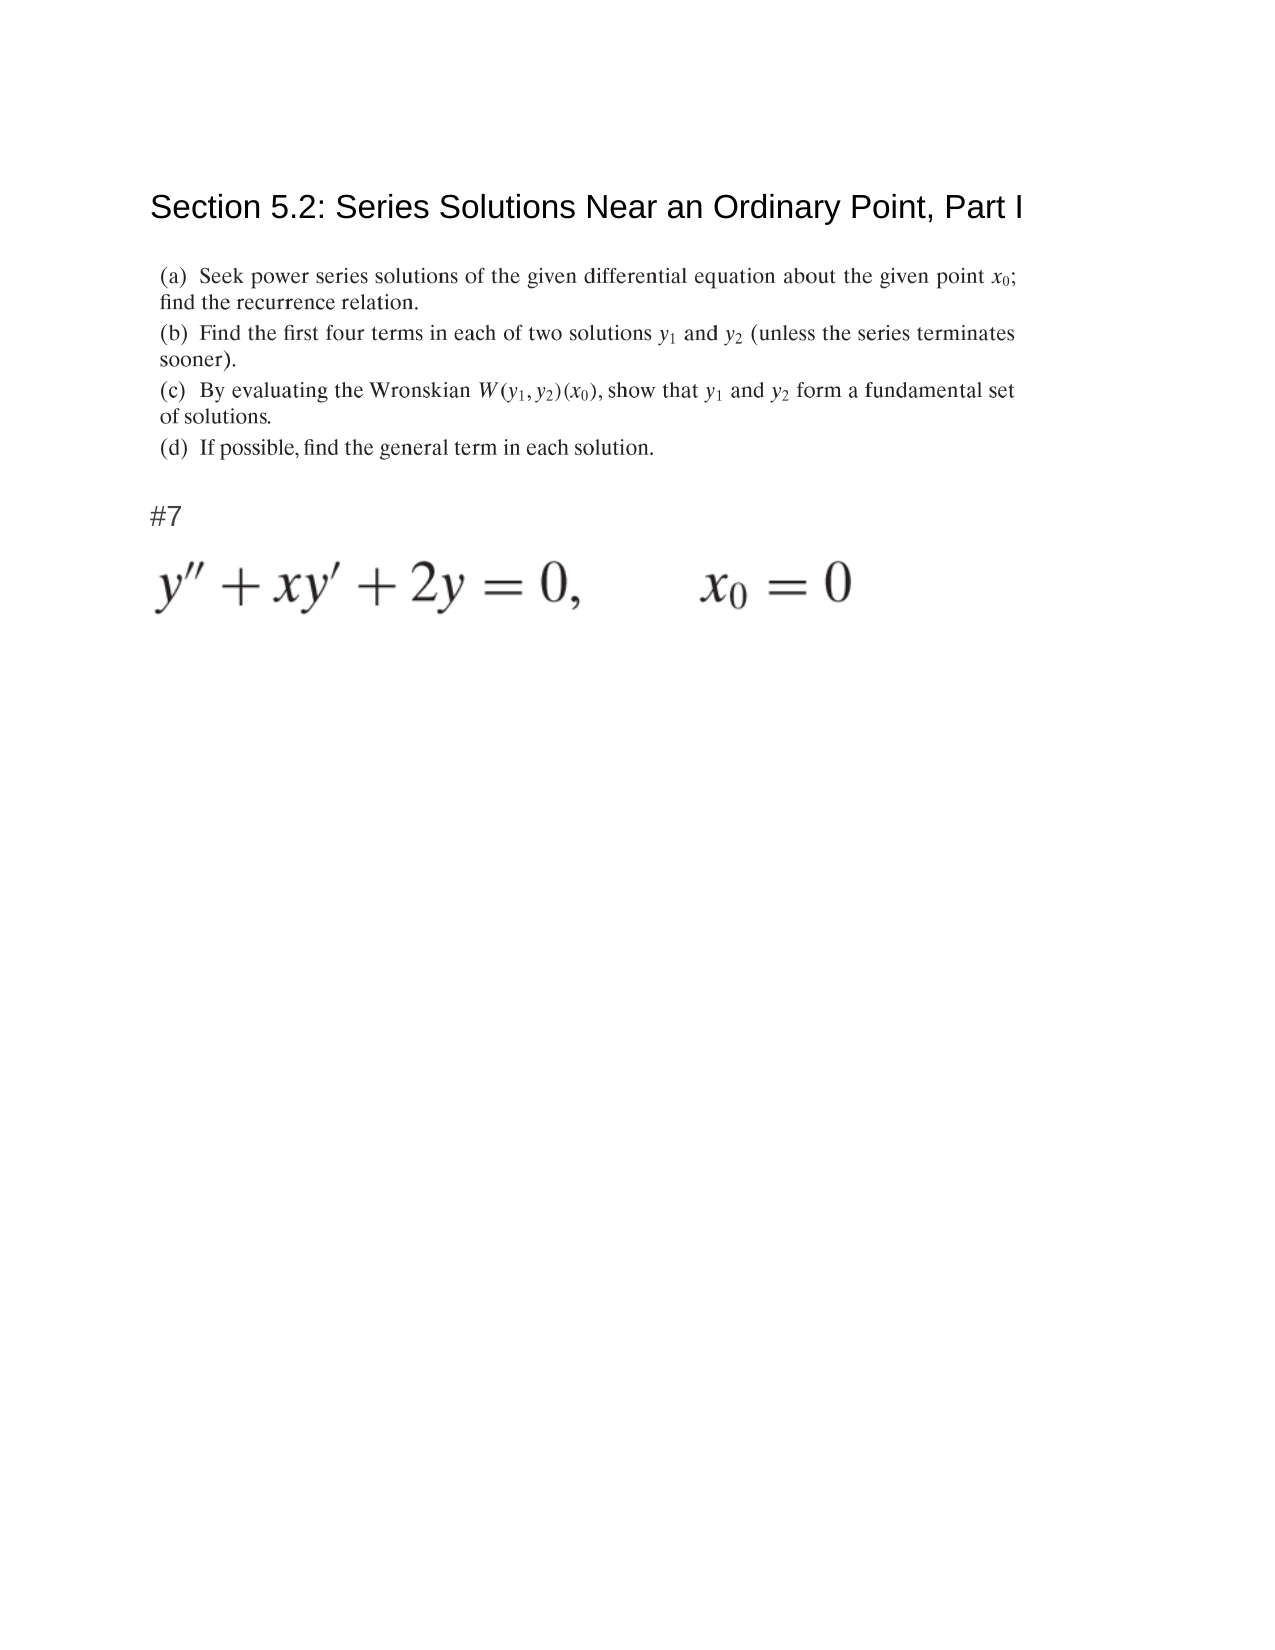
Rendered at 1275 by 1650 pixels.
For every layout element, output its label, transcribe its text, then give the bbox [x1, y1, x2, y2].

subtitle Section 5.2: Series Solutions Near an Ordinary Point, Part I [150, 187, 1125, 226]
picture [150, 259, 1025, 466]
subtitle #7 [150, 499, 1125, 532]
picture [150, 540, 886, 634]
